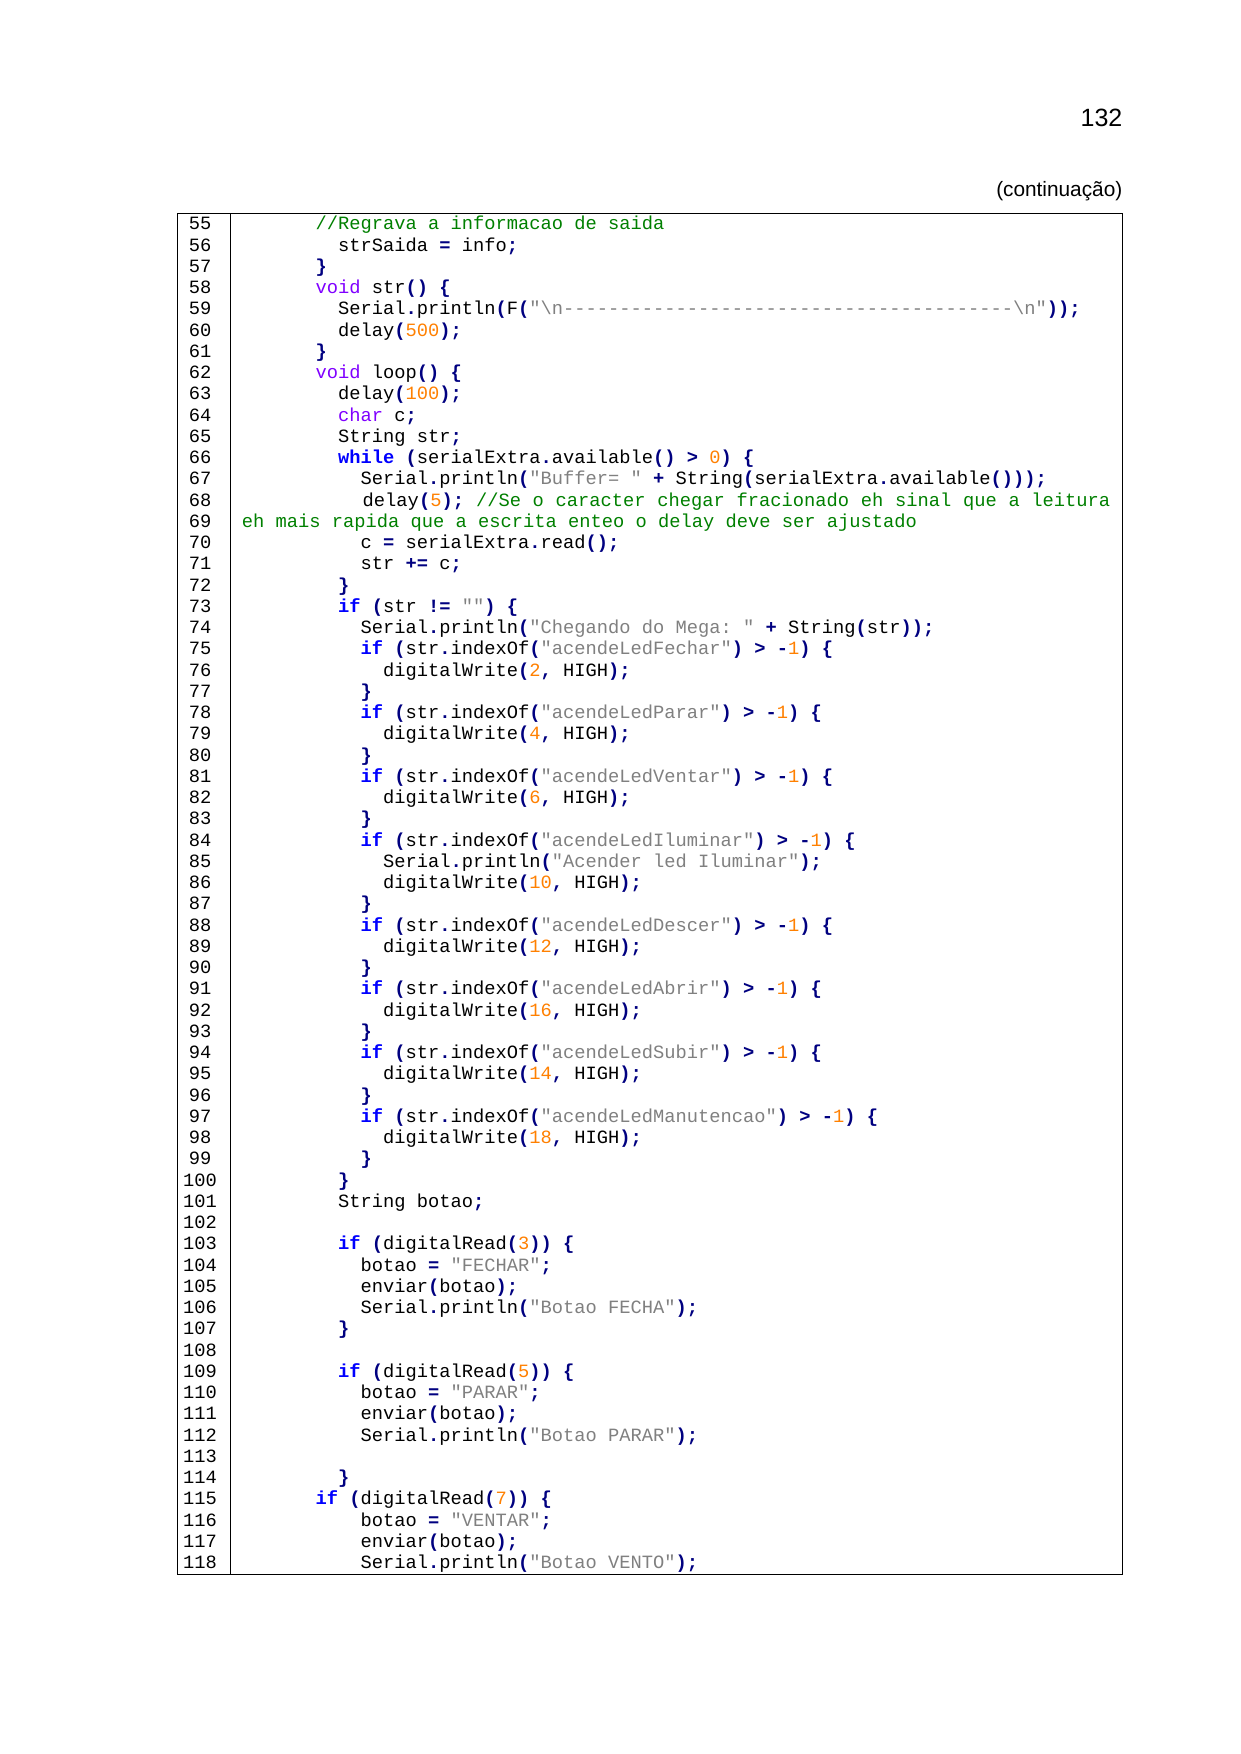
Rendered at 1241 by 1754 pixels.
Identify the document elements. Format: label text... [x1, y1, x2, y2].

table_header 55 56 57 58 59 60 61 62 63 64 65 66 67 68 69 70 71 72 73 74 75 76 77 78 79 80 81 82 83 84 85 86 87 88 89 90 91 92 93 94 95 96 97 98 99 100 101 102 103 104 105 106 107 108 109 110 111 112 113 114 115 116 117 118 [178, 214, 230, 1574]
text (continuação) [177, 177, 1122, 201]
table_header //Regrava a informacao de saida strSaida = info; } void str() { Serial.println(F("\n----------------------------------------\n")); delay(500); } void loop() { delay(100); char c; String str; while (serialExtra.available() > 0) { Serial.println("Buffer= " + String(serialExtra.available())); delay(5); //Se o caracter chegar fracionado eh sinal que a leitura eh mais rapida que a escrita enteo o delay deve ser ajustado c = serialExtra.read(); str += c; } if (str != "") { Serial.println("Chegando do Mega: " + String(str)); if (str.indexOf("acendeLedFechar") > -1) { digitalWrite(2, HIGH); } if (str.indexOf("acendeLedParar") > -1) { digitalWrite(4, HIGH); } if (str.indexOf("acendeLedVentar") > -1) { digitalWrite(6, HIGH); } if (str.indexOf("acendeLedIluminar") > -1) { Serial.println("Acender led Iluminar"); digitalWrite(10, HIGH); } if (str.indexOf("acendeLedDescer") > -1) { digitalWrite(12, HIGH); } if (str.indexOf("acendeLedAbrir") > -1) { digitalWrite(16, HIGH); } if (str.indexOf("acendeLedSubir") > -1) { digitalWrite(14, HIGH); } if (str.indexOf("acendeLedManutencao") > -1) { digitalWrite(18, HIGH); } } String botao; if (digitalRead(3)) { botao = "FECHAR"; enviar(botao); Serial.println("Botao FECHA"); } if (digitalRead(5)) { botao = "PARAR"; enviar(botao); Serial.println("Botao PARAR"); } if (digitalRead(7)) { botao = "VENTAR"; enviar(botao); Serial.println("Botao VENTO"); [231, 214, 1122, 1574]
